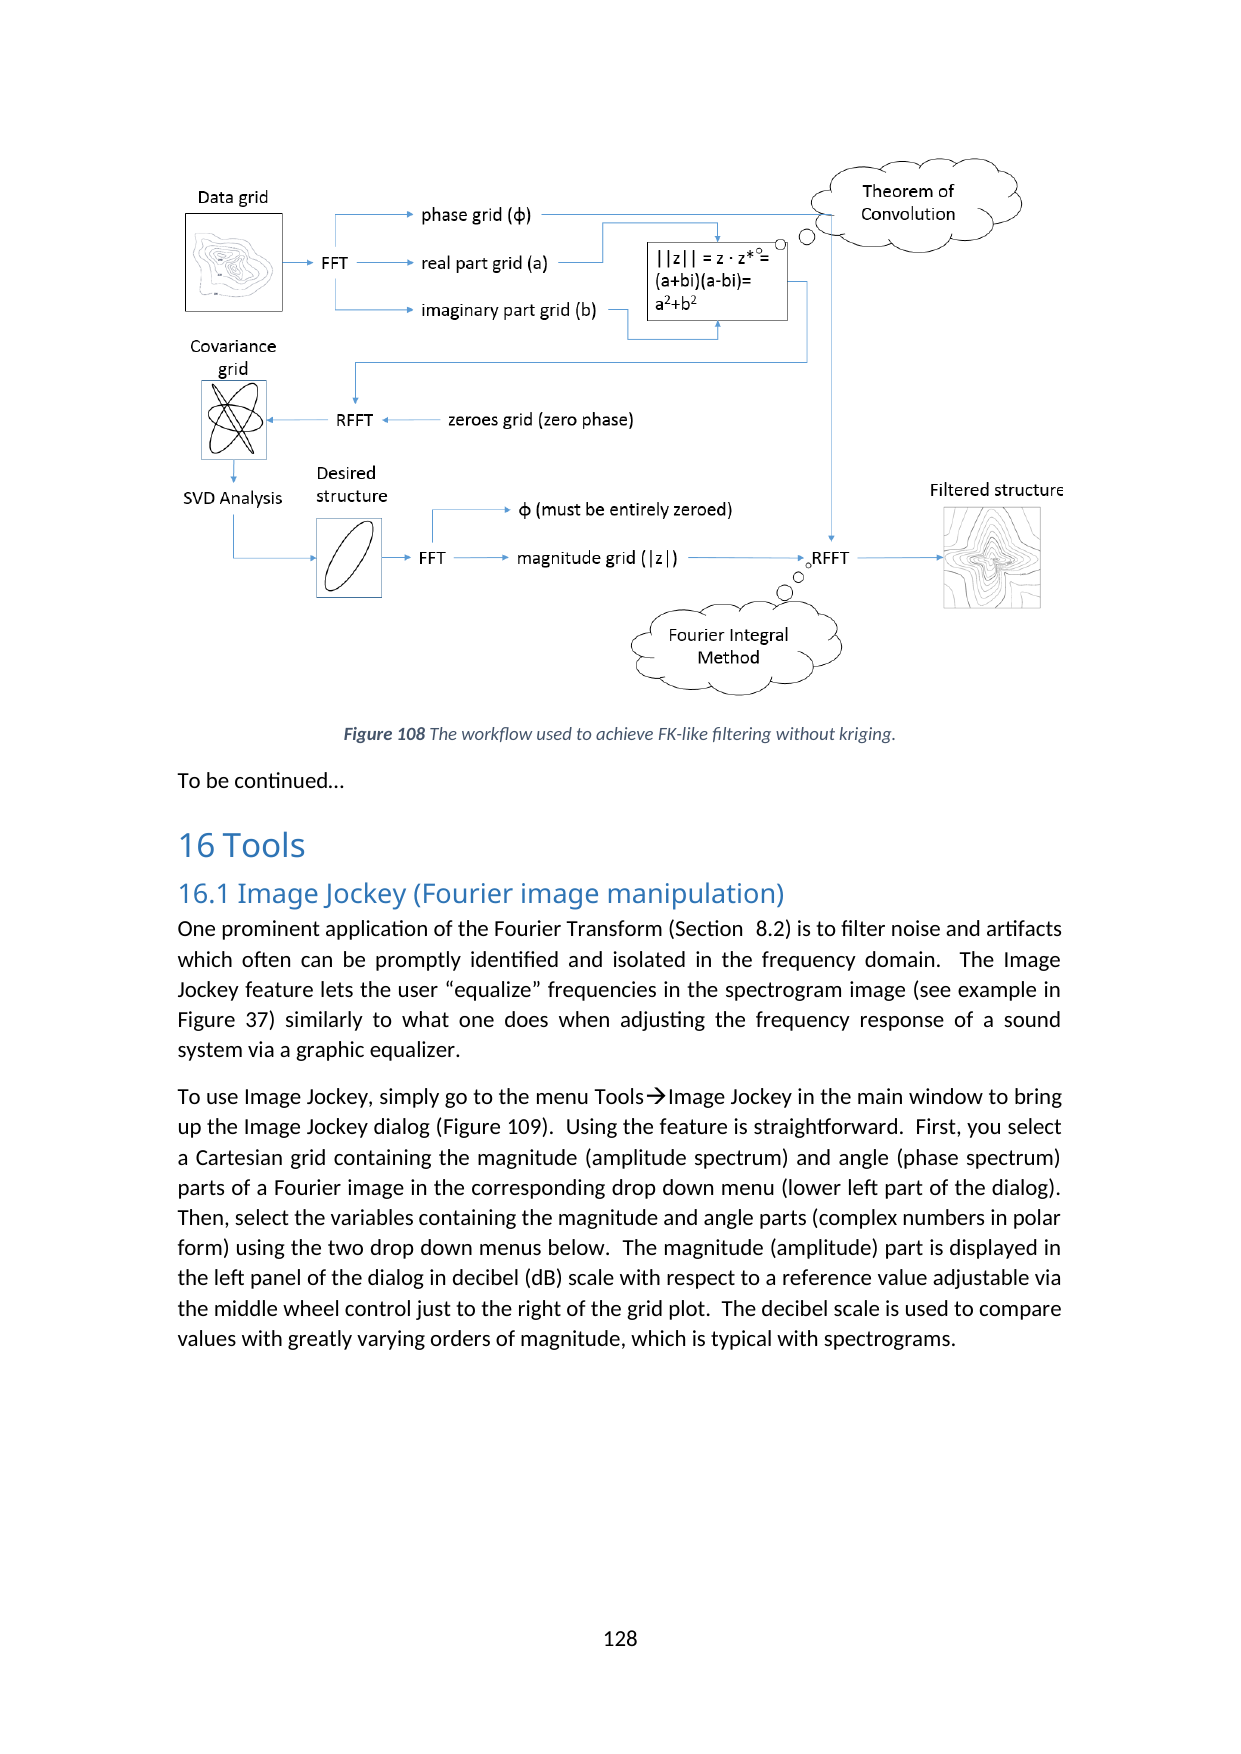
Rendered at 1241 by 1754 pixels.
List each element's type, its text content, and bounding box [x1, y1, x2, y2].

text To use Image Jockey, simply go to the menu ToolsImage Jockey in the main window to bring up the Image Jockey dialog (Figure 108). Using the feature is straightforward. First, you select a Cartesian grid containing the magnitude (amplitude spectrum) and angle (phase spectrum) parts of a Fourier image in the corresponding drop down menu (lower left part of the dialog). Then, select the variables containing the magnitude and angle parts (complex numbers in polar form) using the two drop down menus below. The magnitude (amplitude) part is displayed in the left panel of the dialog in decibel (dB) scale with respect to a reference value adjustable via the middle wheel control just to the right of the grid plot. The decibel scale is used to compare values with greatly varying orders of magnitude, which is typical with spectrograms. [177, 1082, 1063, 1352]
text To be continued… [177, 766, 1063, 794]
text One prominent application of the Fourier Transform (Section 8.2) is to filter noise and artifacts which often can be promptly identified and isolated in the frequency domain. The Image Jockey feature lets the user “equalize” frequencies in the spectrogram image (see example in Figure 37) similarly to what one does when adjusting the frequency response of a sound system via a graphic equalizer. [177, 914, 1063, 1063]
picture [177, 147, 1063, 704]
subtitle Tools [177, 822, 1063, 867]
subtitle Image Jockey (Fourier image manipulation) [177, 875, 1063, 912]
text Figure 108 The workflow used to achieve FK-like filtering without kriging. [177, 723, 1063, 746]
